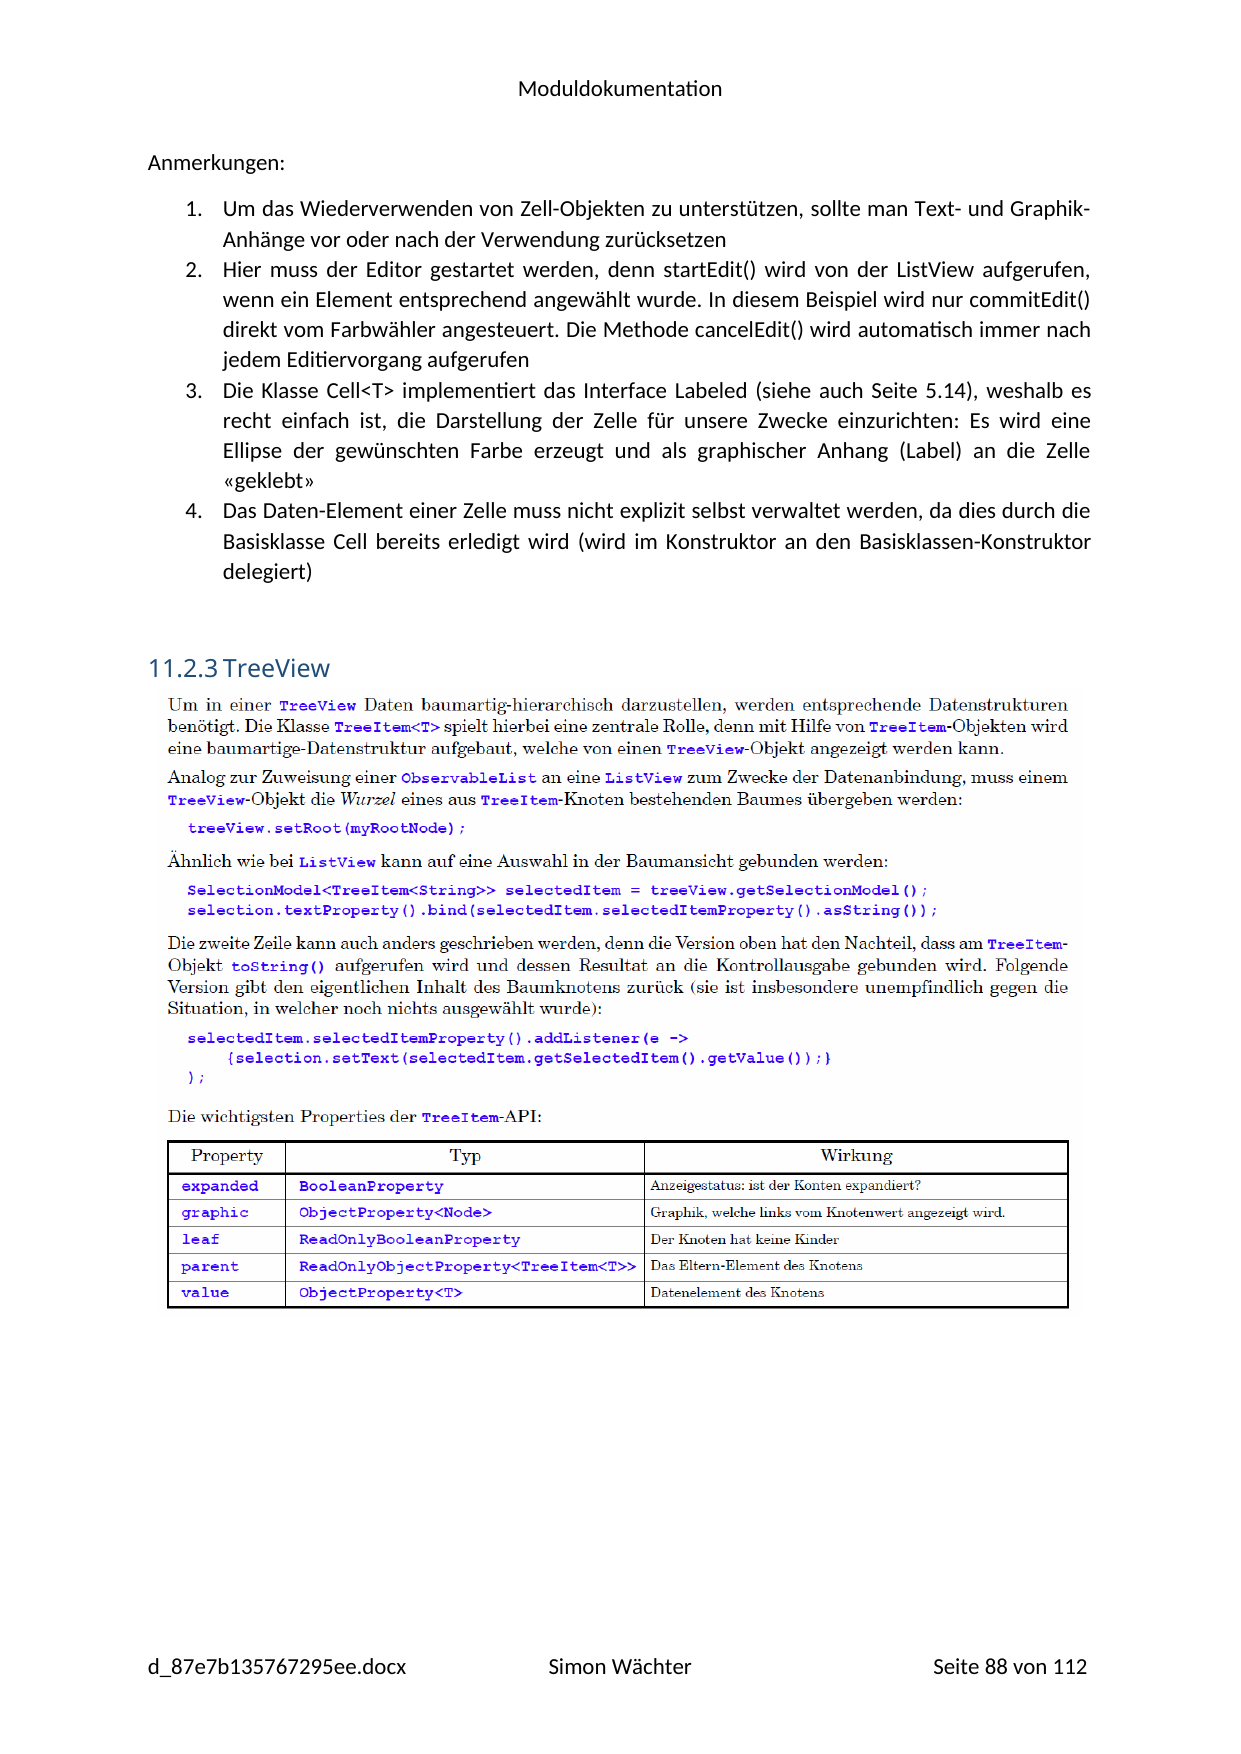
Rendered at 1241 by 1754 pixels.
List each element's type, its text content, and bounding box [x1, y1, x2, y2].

text Anmerkungen: [148, 148, 1093, 176]
picture [156, 687, 1084, 1316]
list Die Klasse Cell<T> implementiert das Interface Labeled (siehe auch Seite 5.14), weshalb es recht einfach ist, die Darstellung der Zelle für unsere Zwecke einzurichten: Es wird eine Ellipse der gewünschten Farbe erzeugt und als graphischer Anhang (Label) an die Zelle «geklebt» [185, 376, 1093, 494]
subtitle TreeView [148, 651, 1093, 685]
list Um das Wiederverwenden von Zell-Objekten zu unterstützen, sollte man Text- und Graphik-Anhänge vor oder nach der Verwendung zurücksetzen [185, 194, 1093, 253]
list Hier muss der Editor gestartet werden, denn startEdit() wird von der ListView aufgerufen, wenn ein Element entsprechend angewählt wurde. In diesem Beispiel wird nur commitEdit() direkt vom Farbwähler angesteuert. Die Methode cancelEdit() wird automatisch immer nach jedem Editiervorgang aufgerufen [185, 255, 1093, 373]
list Das Daten-Element einer Zelle muss nicht explizit selbst verwaltet werden, da dies durch die Basisklasse Cell bereits erledigt wird (wird im Konstruktor an den Basisklassen-Konstruktor delegiert) [185, 497, 1093, 585]
